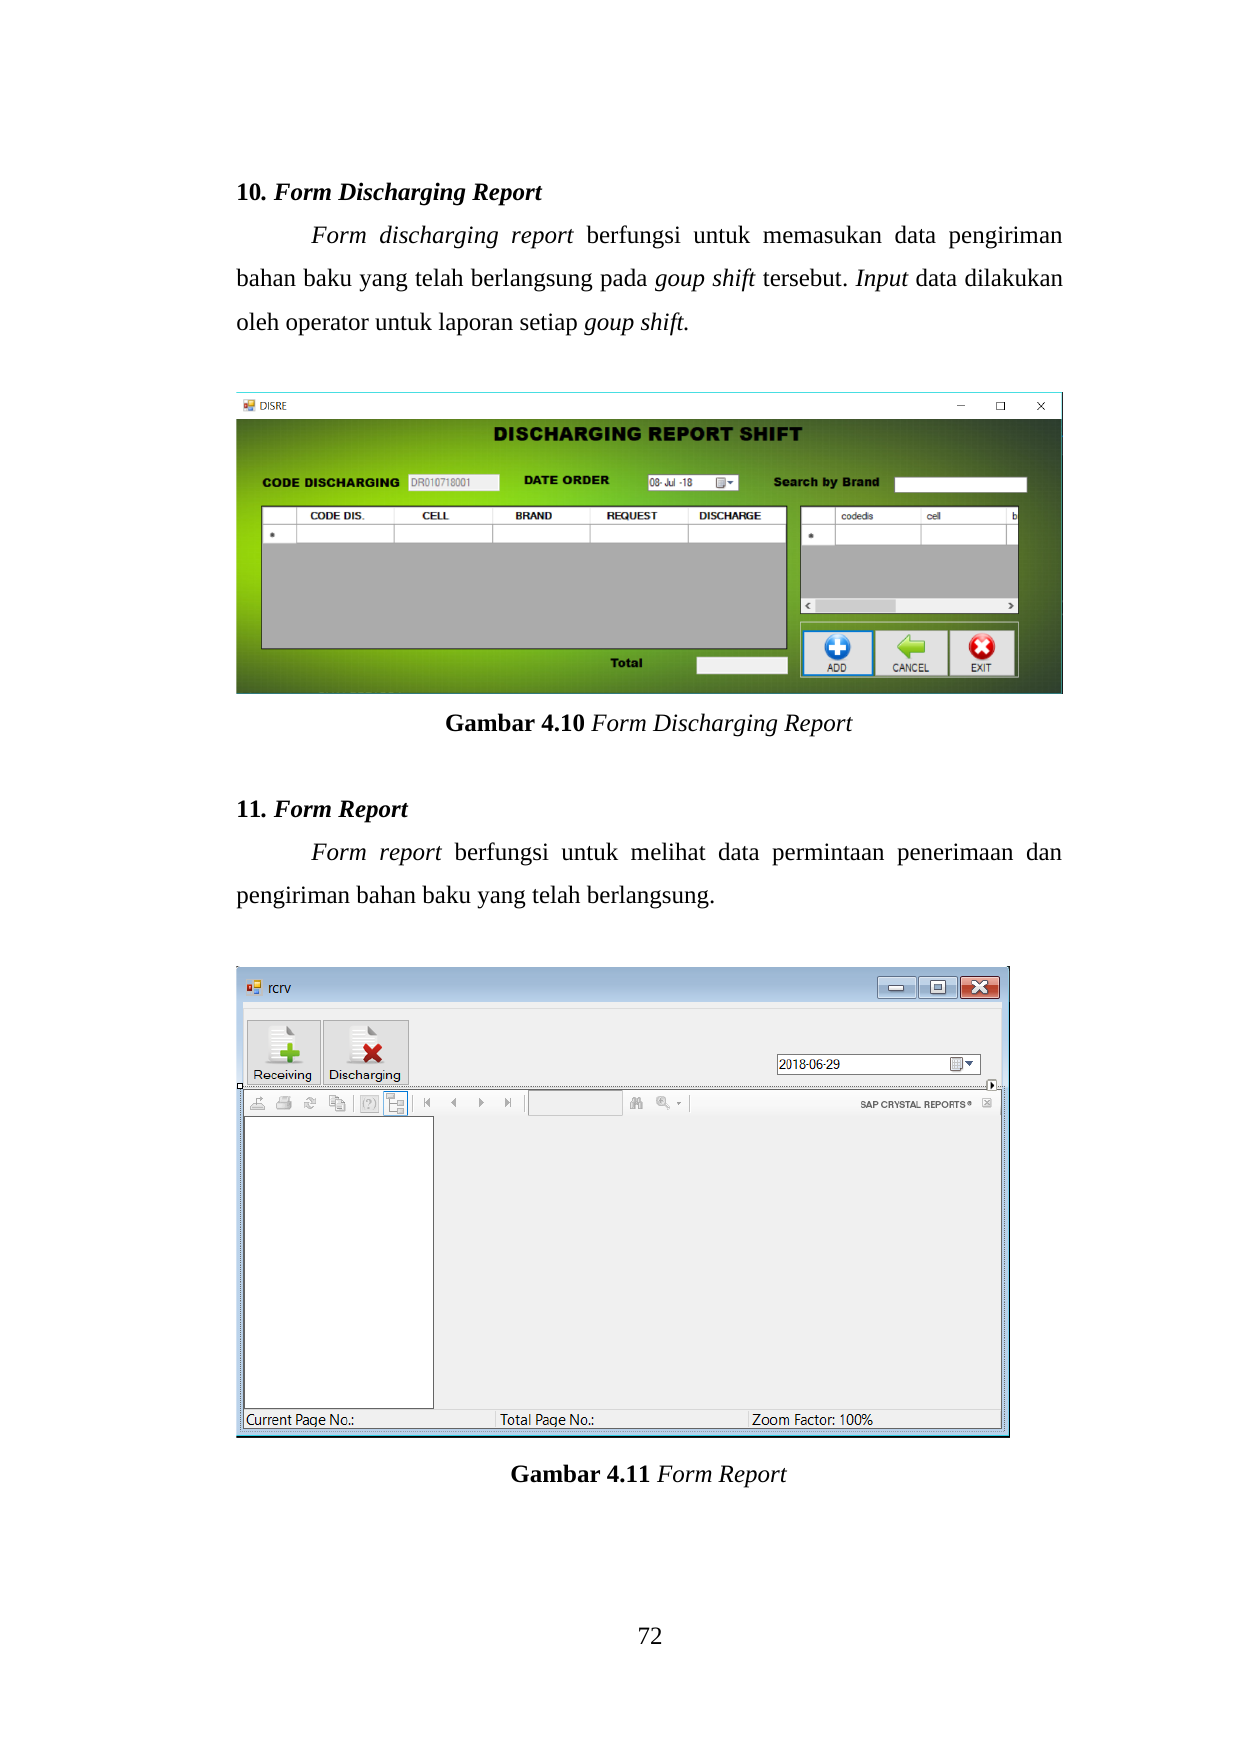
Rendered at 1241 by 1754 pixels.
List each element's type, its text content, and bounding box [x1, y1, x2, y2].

text 11. Form Report [236, 794, 1063, 823]
text Form discharging report berfungsi untuk memasukan data pengiriman bahan baku yang telah berlangsung pada goup shift tersebut. Input data dilakukan oleh operator untuk laporan setiap goup shift. [236, 220, 1063, 335]
picture [236, 392, 1063, 694]
text Form report berfungsi untuk melihat data permintaan penerimaan dan pengiriman bahan baku yang telah berlangsung. [236, 837, 1063, 909]
text Gambar 4.10 Form Discharging Report [236, 708, 1063, 736]
picture [236, 966, 1016, 1446]
text Gambar 4.11 Form Report [236, 1459, 1063, 1488]
text 10. Form Discharging Report [236, 177, 1063, 206]
